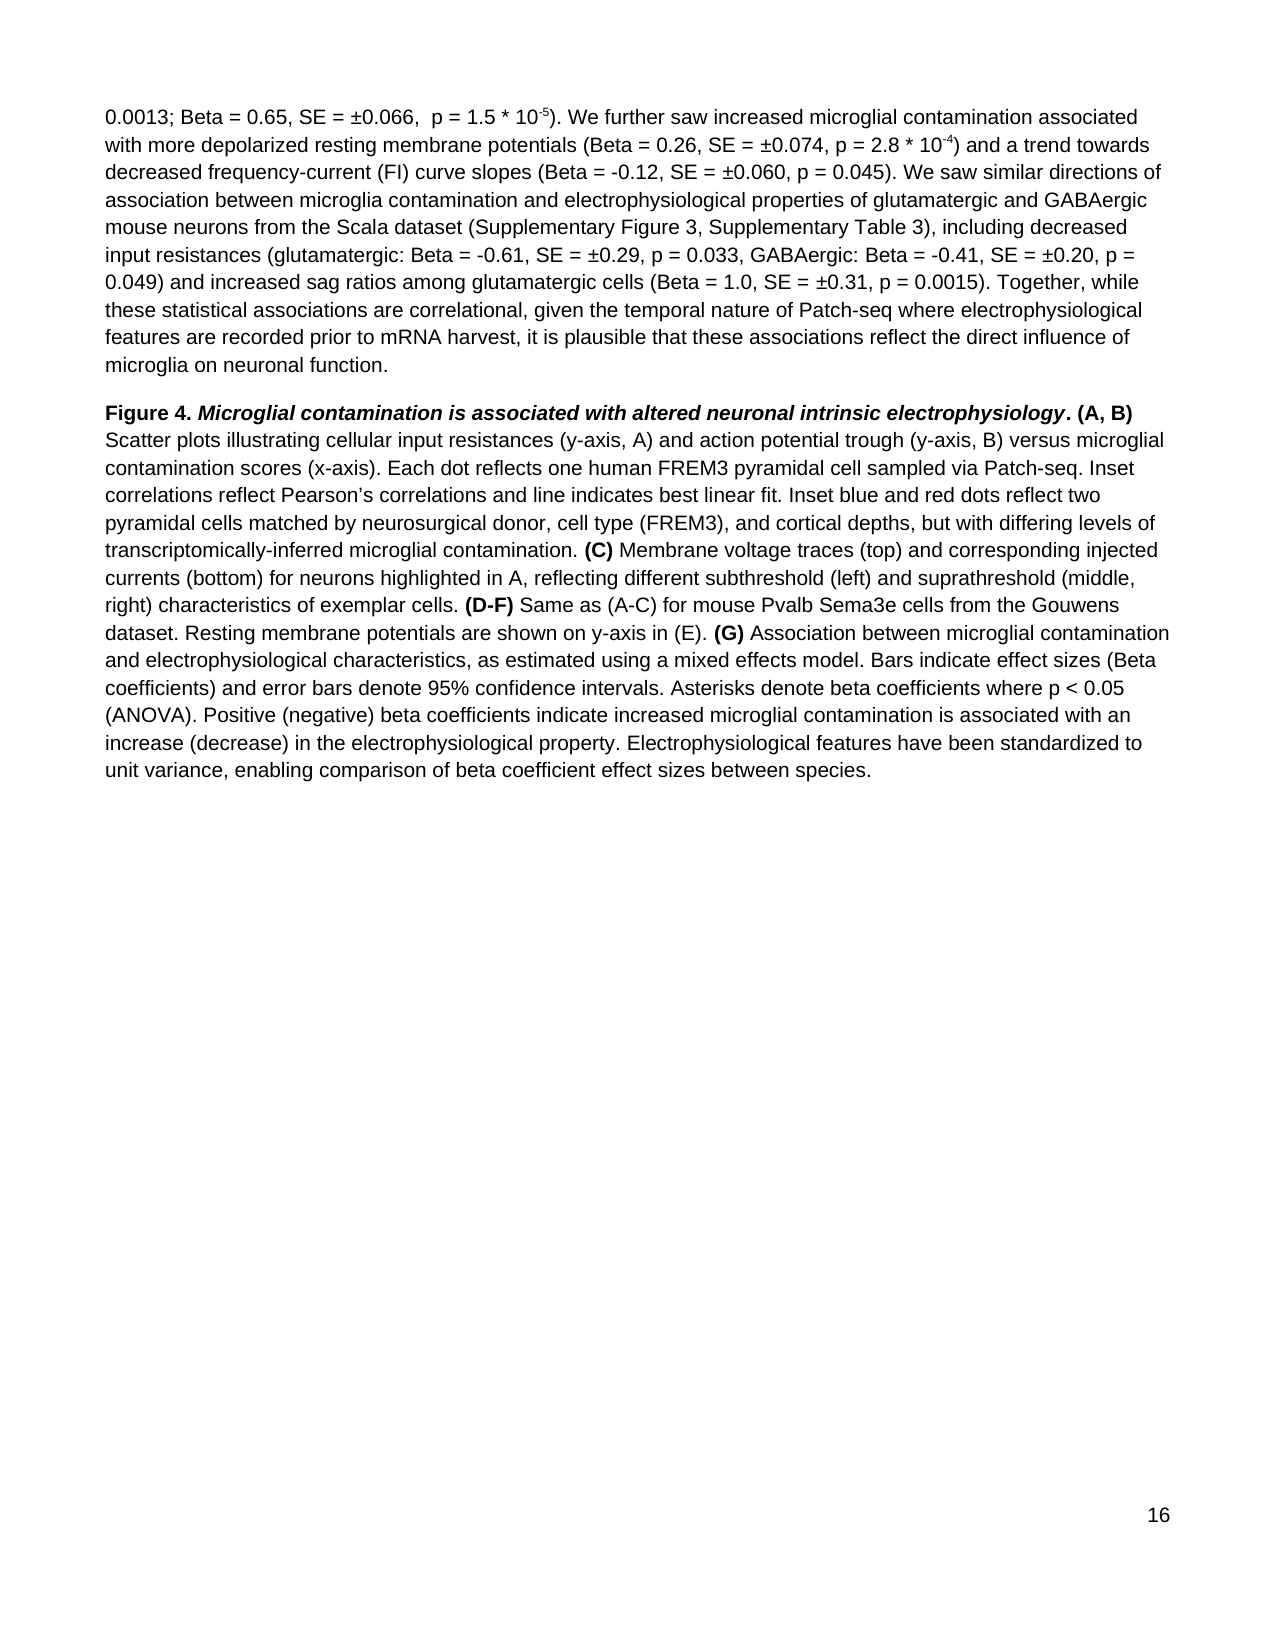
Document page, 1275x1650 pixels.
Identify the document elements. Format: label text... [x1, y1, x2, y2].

text Figure 4. Microglial contamination is associated with altered neuronal intrinsic electrophysiology. (A, B) Scatter plots illustrating cellular input resistances (y-axis, A) and action potential trough (y-axis, B) versus microglial contamination scores (x-axis). Each dot reflects one human FREM3 pyramidal cell sampled via Patch-seq. Inset correlations reflect Pearson’s correlations and line indicates best linear fit. Inset blue and red dots reflect two pyramidal cells matched by neurosurgical donor, cell type (FREM3), and cortical depths, but with differing levels of transcriptomically-inferred microglial contamination. (C) Membrane voltage traces (top) and corresponding injected currents (bottom) for neurons highlighted in A, reflecting different subthreshold (left) and suprathreshold (middle, right) characteristics of exemplar cells. (D-F) Same as (A-C) for mouse Pvalb Sema3e cells from the Gouwens dataset. Resting membrane potentials are shown on y-axis in (E). (G) Association between microglial contamination and electrophysiological characteristics, as estimated using a mixed effects model. Bars indicate effect sizes (Beta coefficients) and error bars denote 95% confidence intervals. Asterisks denote beta coefficients where p < 0.05 (ANOVA). Positive (negative) beta coefficients indicate increased microglial contamination is associated with an increase (decrease) in the electrophysiological property. Electrophysiological features have been standardized to unit variance, enabling comparison of beta coefficient effect sizes between species. [105, 401, 1170, 782]
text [105, 105, 1170, 376]
